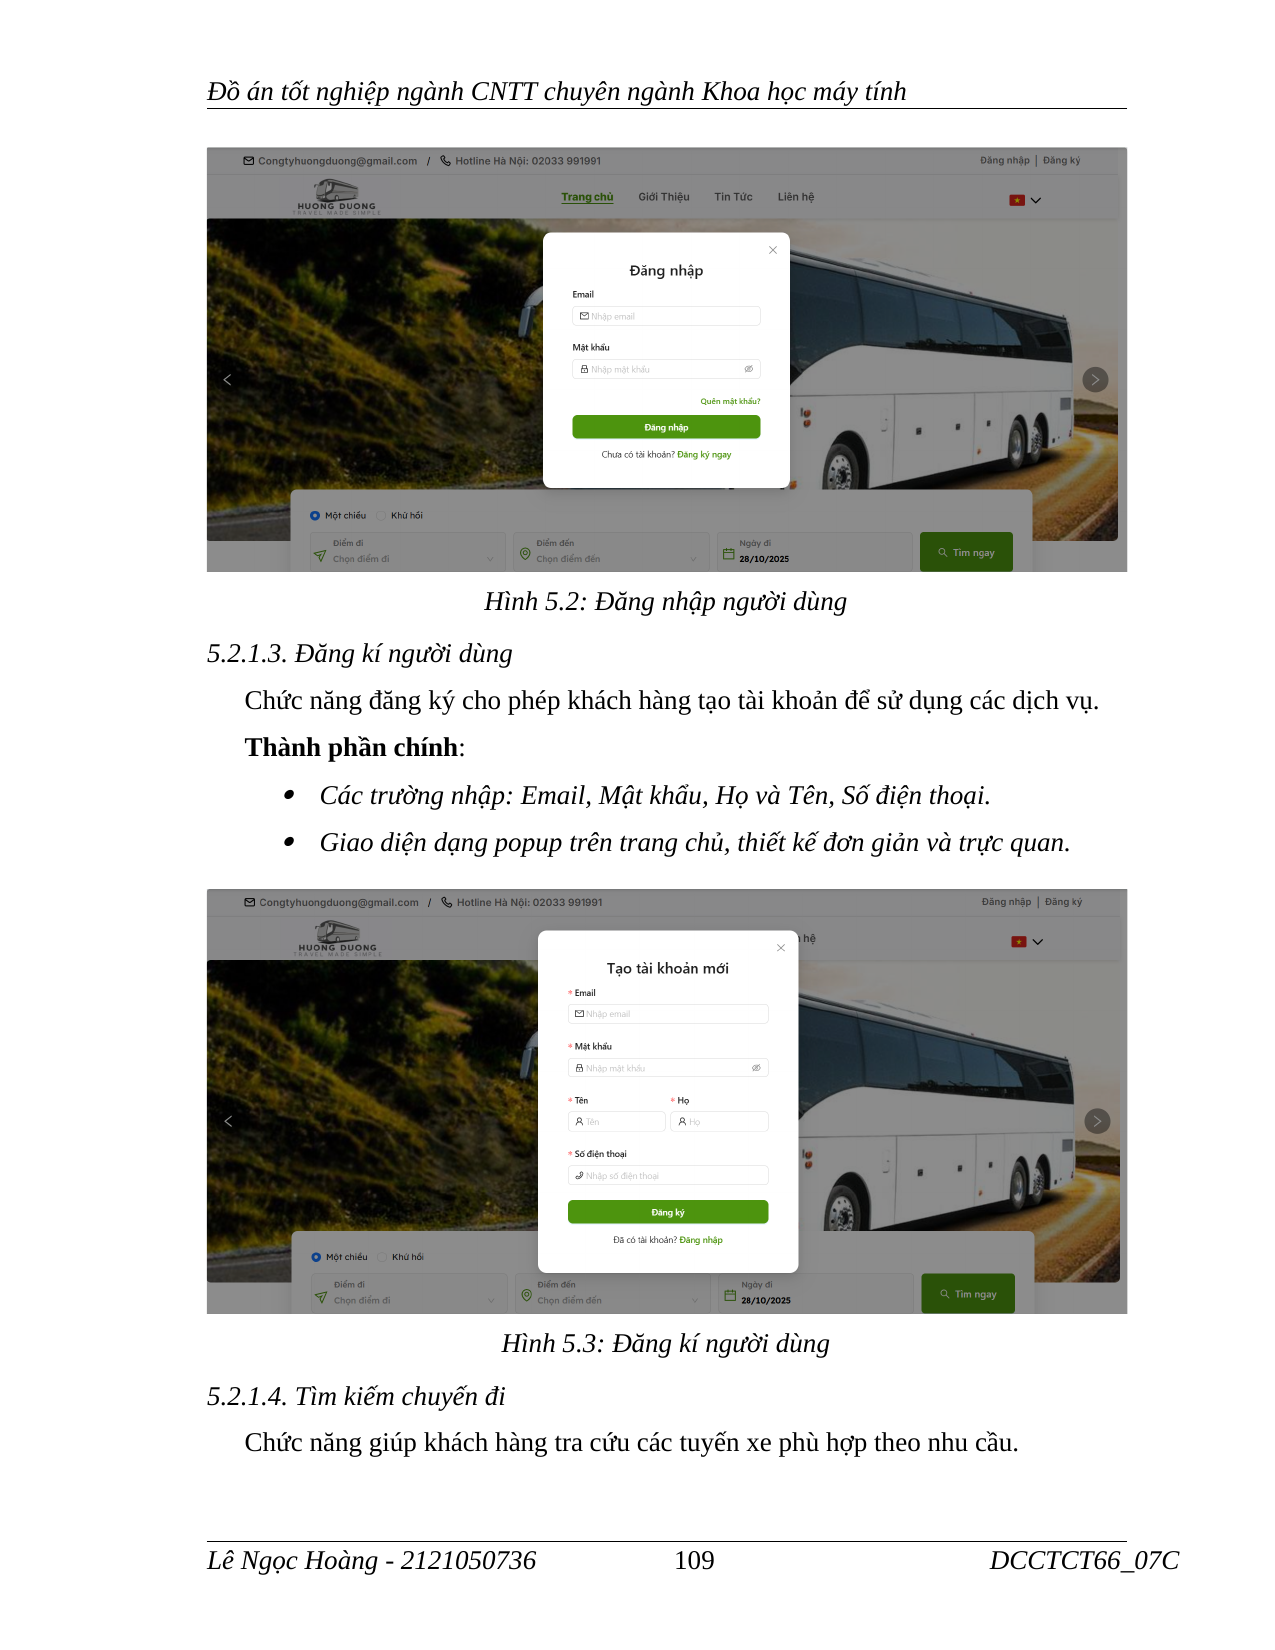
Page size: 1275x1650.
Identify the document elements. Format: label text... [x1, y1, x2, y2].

subtitle 5.2.1.3. Đăng kí người dùng [207, 637, 1127, 668]
text Chức năng giúp khách hàng tra cứu các tuyến xe phù hợp theo nhu cầu. [207, 1426, 1127, 1457]
text Thành phần chính: [207, 732, 1127, 763]
text Hình 5.3: Đăng kí người dùng [207, 1328, 1127, 1359]
subtitle 5.2.1.4. Tìm kiếm chuyến đi [207, 1379, 1127, 1411]
text Hình 5.2: Đăng nhập người dùng [207, 585, 1127, 616]
list Các trường nhập: Email, Mật khẩu, Họ và Tên, Số điện thoại. [282, 779, 1127, 811]
text Chức năng đăng ký cho phép khách hàng tạo tài khoản để sử dụng các dịch vụ. [207, 684, 1127, 715]
picture [206, 147, 1128, 572]
picture [206, 889, 1128, 1314]
list Giao diện dạng popup trên trang chủ, thiết kế đơn giản và trực quan. [282, 826, 1127, 857]
